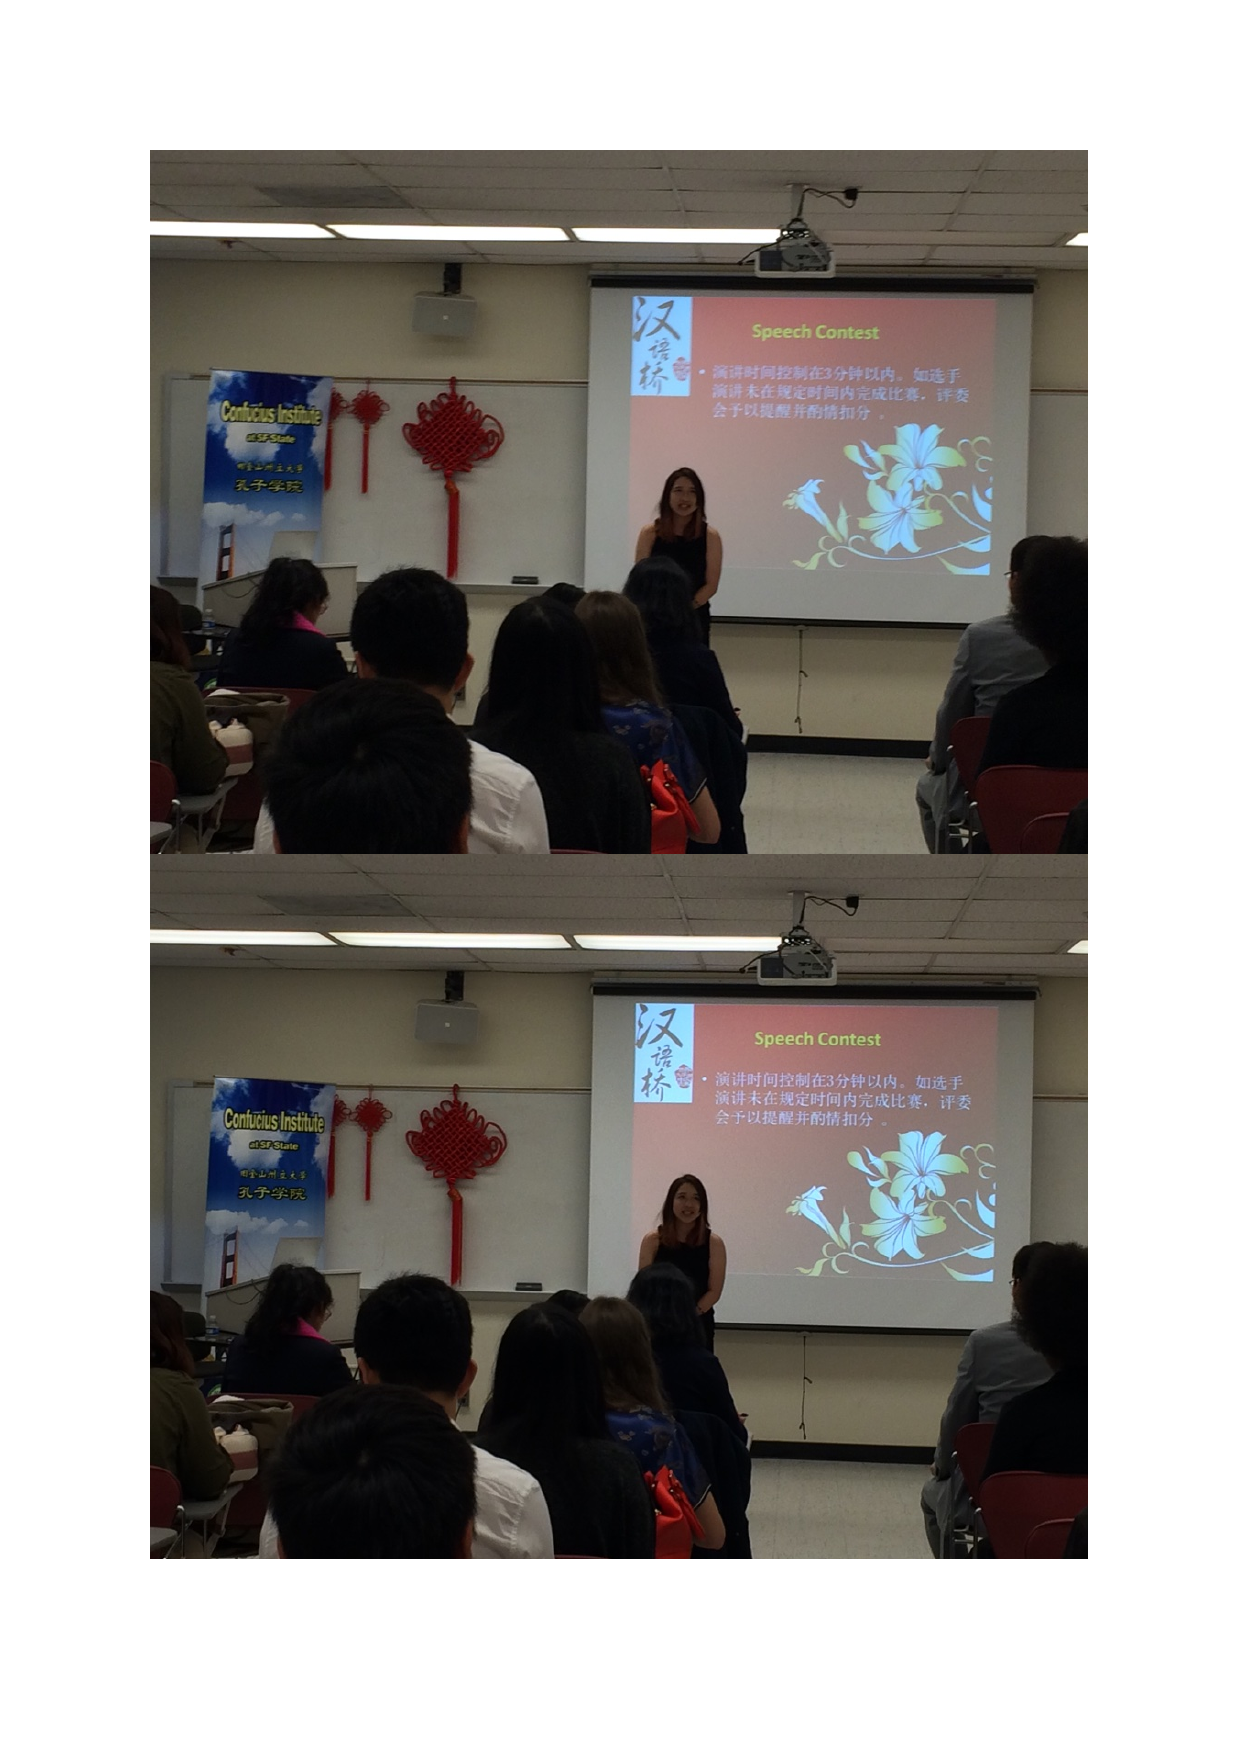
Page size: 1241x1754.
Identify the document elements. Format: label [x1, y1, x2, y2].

picture [150, 150, 1088, 1559]
